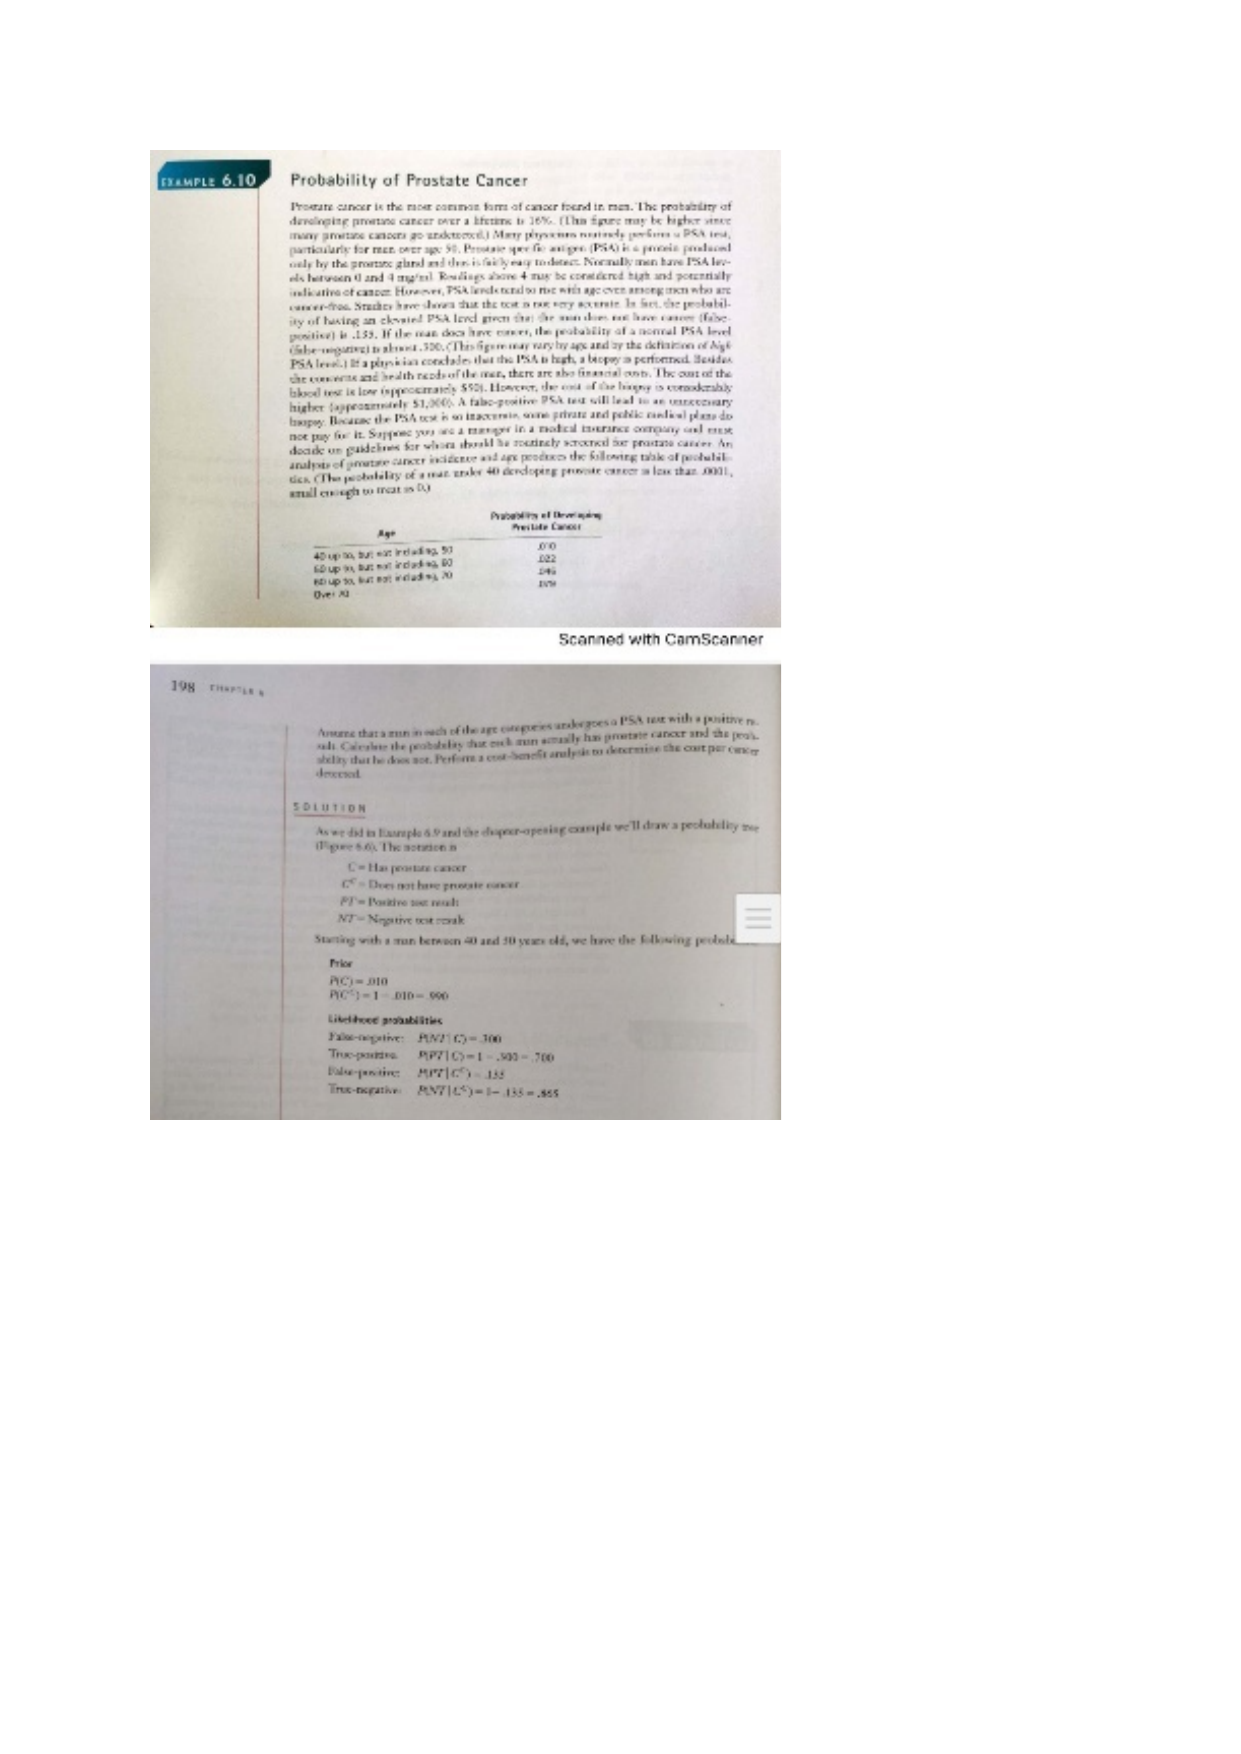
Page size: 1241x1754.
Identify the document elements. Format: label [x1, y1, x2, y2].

picture [150, 150, 782, 1120]
